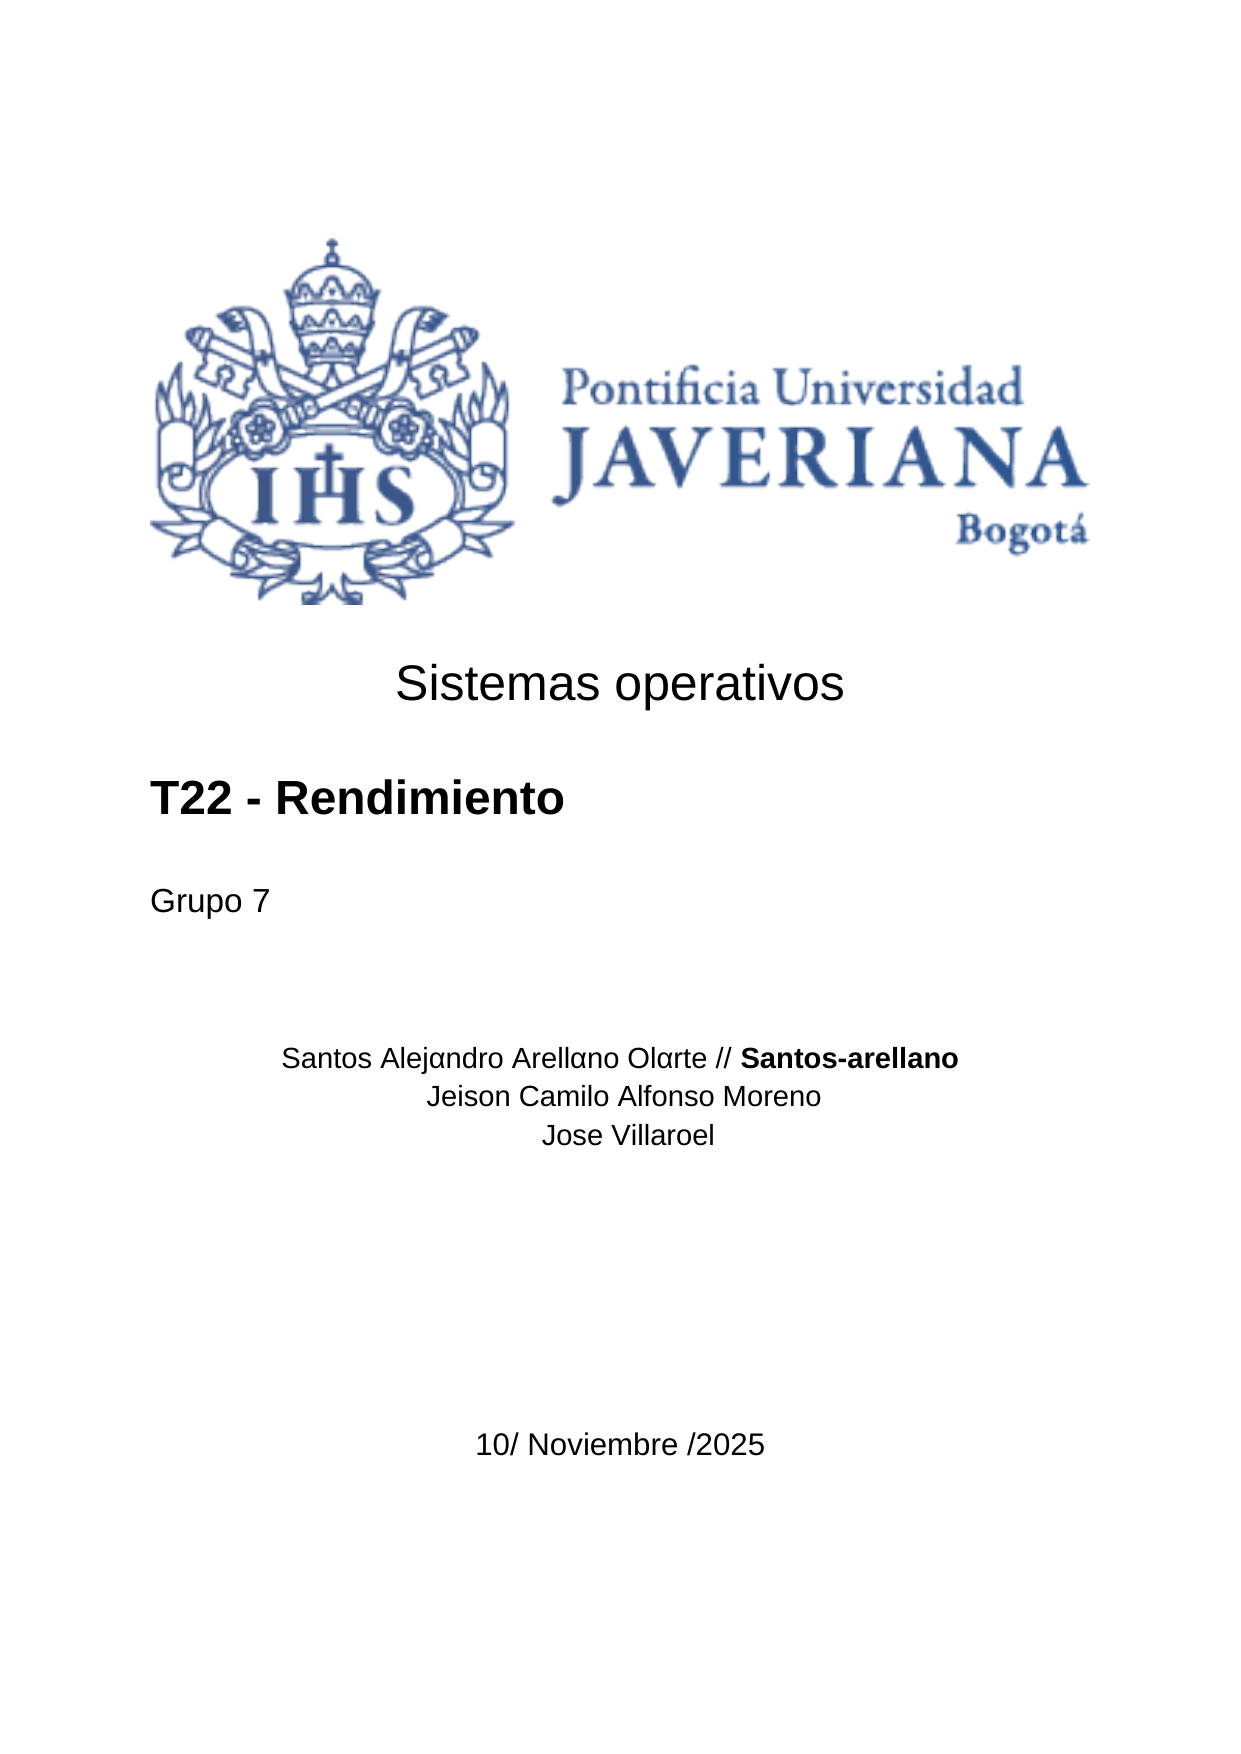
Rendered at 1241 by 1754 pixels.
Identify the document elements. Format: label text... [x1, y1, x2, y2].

picture [150, 238, 1091, 605]
text Santos Alejαndro Arellαno Olαrte // Santos-arellano [150, 1041, 1090, 1074]
text Jose Villaroel [150, 1118, 1090, 1151]
subtitle T22 - Rendimiento [150, 769, 1090, 824]
text Sistemas operativos [150, 653, 1090, 711]
text Grupo 7 [150, 881, 1090, 919]
text 10/ Noviembre /2025 [150, 1426, 1090, 1462]
text Jeison Camilo Alfonso Moreno [150, 1079, 1090, 1113]
